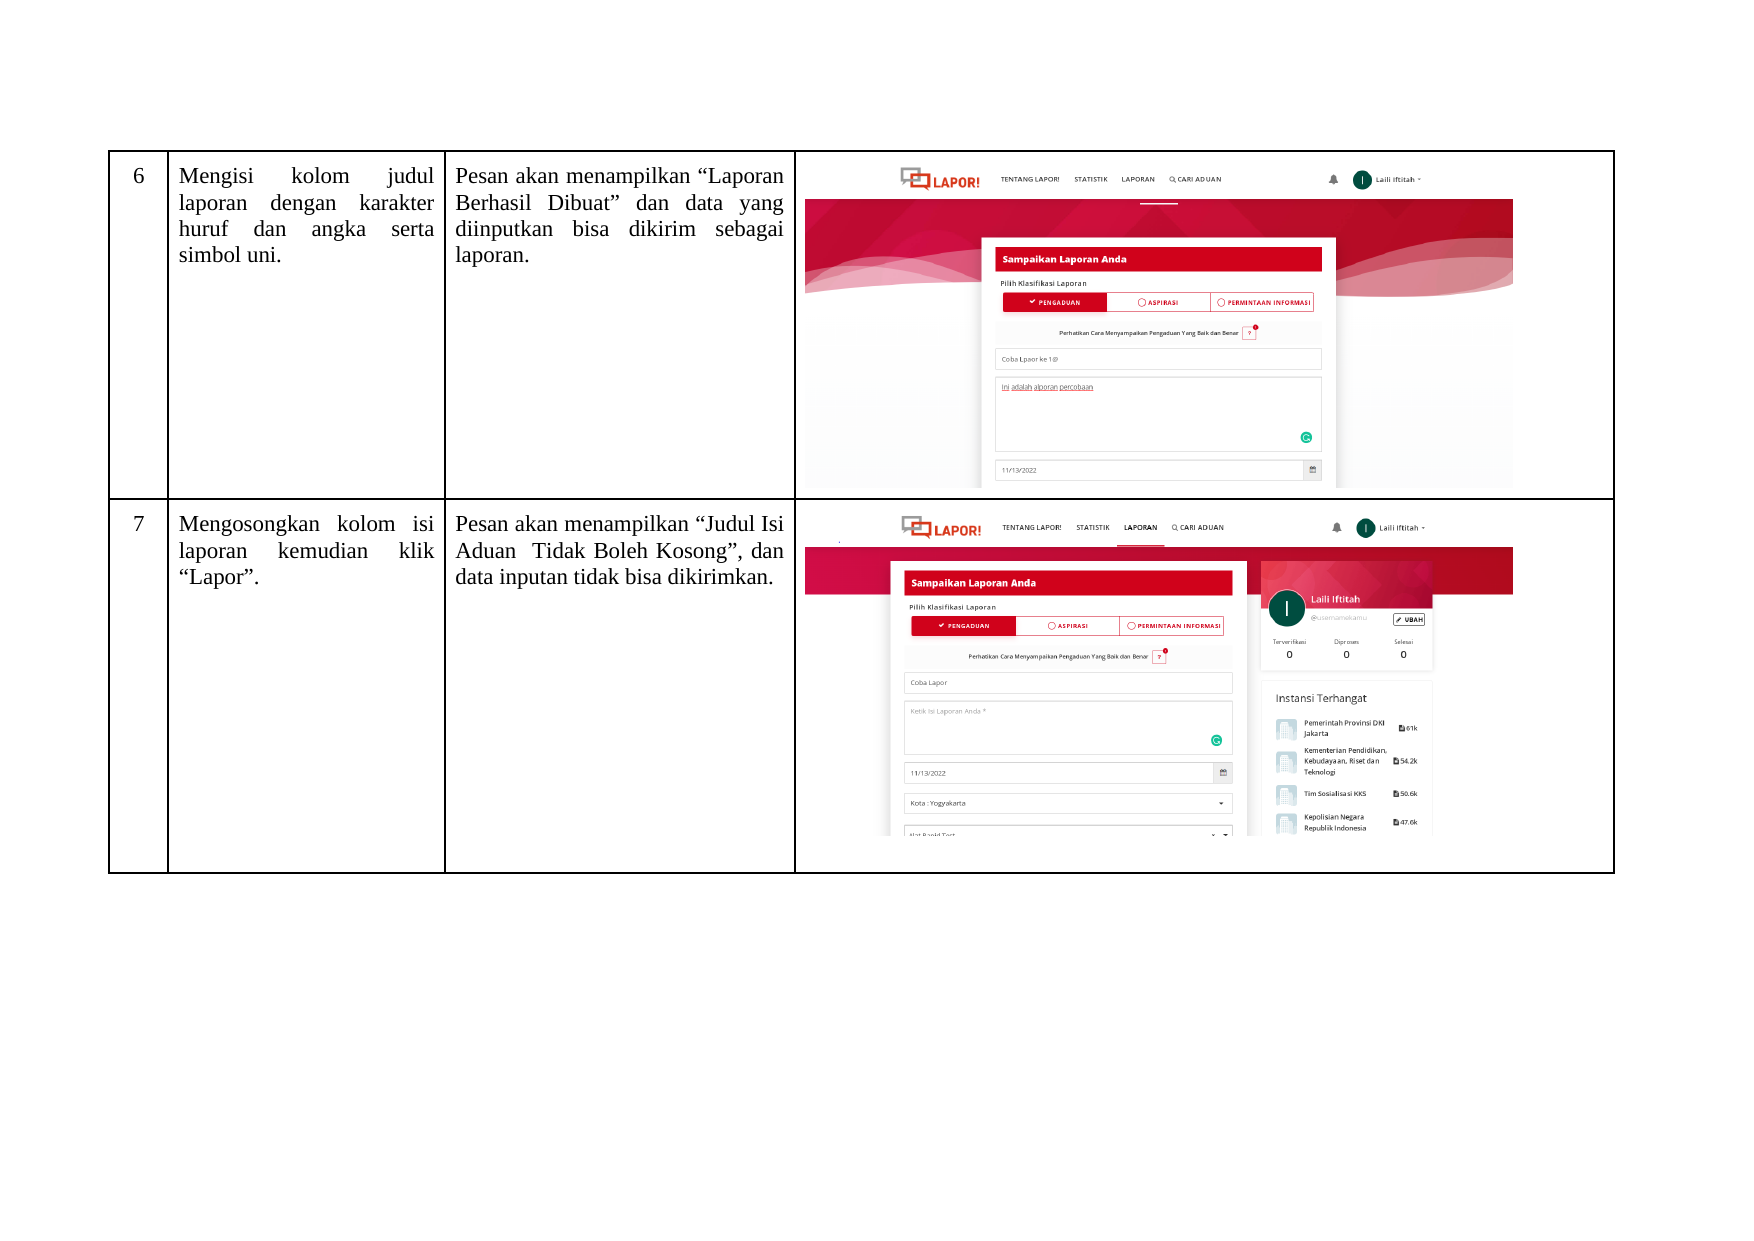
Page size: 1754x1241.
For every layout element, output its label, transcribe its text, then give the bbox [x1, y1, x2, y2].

table_cell Pesan akan menampilkan “Laporan Berhasil Dibuat” dan data yang diinputkan bisa dikirim sebagai laporan. [446, 152, 794, 498]
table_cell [446, 500, 794, 872]
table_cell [169, 500, 444, 872]
table_cell Mengisi kolom judul laporan dengan karakter huruf dan angka serta simbol uni. [169, 152, 444, 498]
picture [805, 510, 1513, 836]
table_cell 6 [110, 152, 167, 498]
table_cell [796, 500, 1613, 872]
table_cell 7 [110, 500, 167, 872]
table_cell [796, 152, 1613, 498]
picture [805, 162, 1513, 488]
